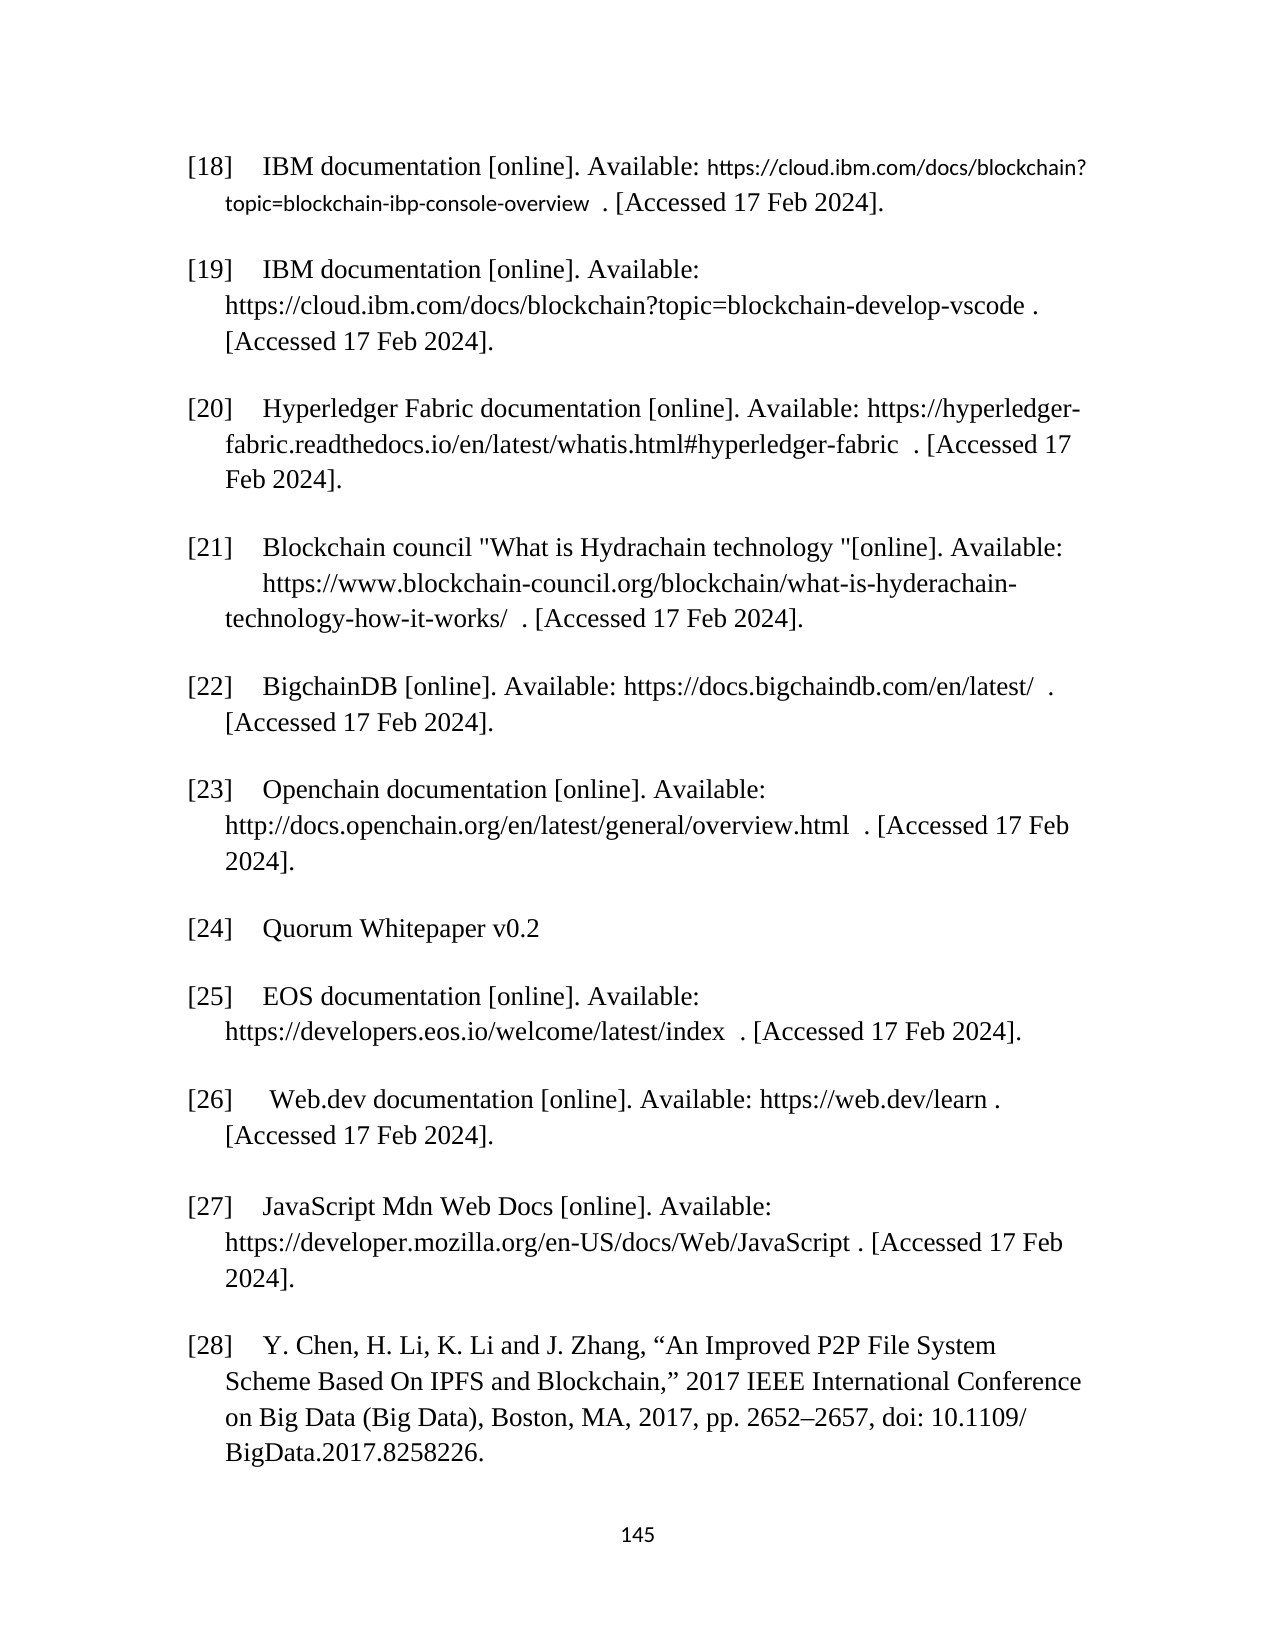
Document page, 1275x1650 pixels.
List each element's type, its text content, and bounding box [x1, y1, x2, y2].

list Hyperledger Fabric documentation [online]. Available: https://hyperledger-fabric.readthedocs.io/en/latest/whatis.html#hyperledger-fabric . [Accessed 17 Feb 2024]. [187, 392, 1087, 527]
list Y. Chen, H. Li, K. Li and J. Zhang, “An Improved P2P File System Scheme Based On IPFS and Blockchain,” 2017 IEEE International Conference on Big Data (Big Data), Boston, MA, 2017, pp. 2652–2657, doi: 10.1109/ BigData.2017.8258226. [187, 1329, 1087, 1500]
list IBM documentation [online]. Available: https://cloud.ibm.com/docs/blockchain?topic=blockchain-ibp-console-overview . [Accessed 17 Feb 2024]. [187, 150, 1087, 249]
list Blockchain council "What is Hydrachain technology "[online]. Available: https://www.blockchain-council.org/blockchain/what-is-hyderachain-technology-how-it-works/ . [Accessed 17 Feb 2024]. [187, 531, 1087, 666]
list IBM documentation [online]. Available: https://cloud.ibm.com/docs/blockchain?topic=blockchain-develop-vscode . [Accessed 17 Feb 2024]. [187, 253, 1087, 388]
list Openchain documentation [online]. Available: http://docs.openchain.org/en/latest/general/overview.html . [Accessed 17 Feb 2024]. [187, 773, 1087, 908]
list JavaScript Mdn Web Docs [online]. Available: https://developer.mozilla.org/en-US/docs/Web/JavaScript . [Accessed 17 Feb 2024]. [187, 1190, 1087, 1325]
list Web.dev documentation [online]. Available: https://web.dev/learn . [Accessed 17 Feb 2024]. [187, 1083, 1087, 1150]
list BigchainDB [online]. Available: https://docs.bigchaindb.com/en/latest/ . [Accessed 17 Feb 2024]. [187, 670, 1087, 769]
list Quorum Whitepaper v0.2 [187, 912, 1087, 976]
list EOS documentation [online]. Available: https://developers.eos.io/welcome/latest/index . [Accessed 17 Feb 2024]. [187, 980, 1087, 1079]
